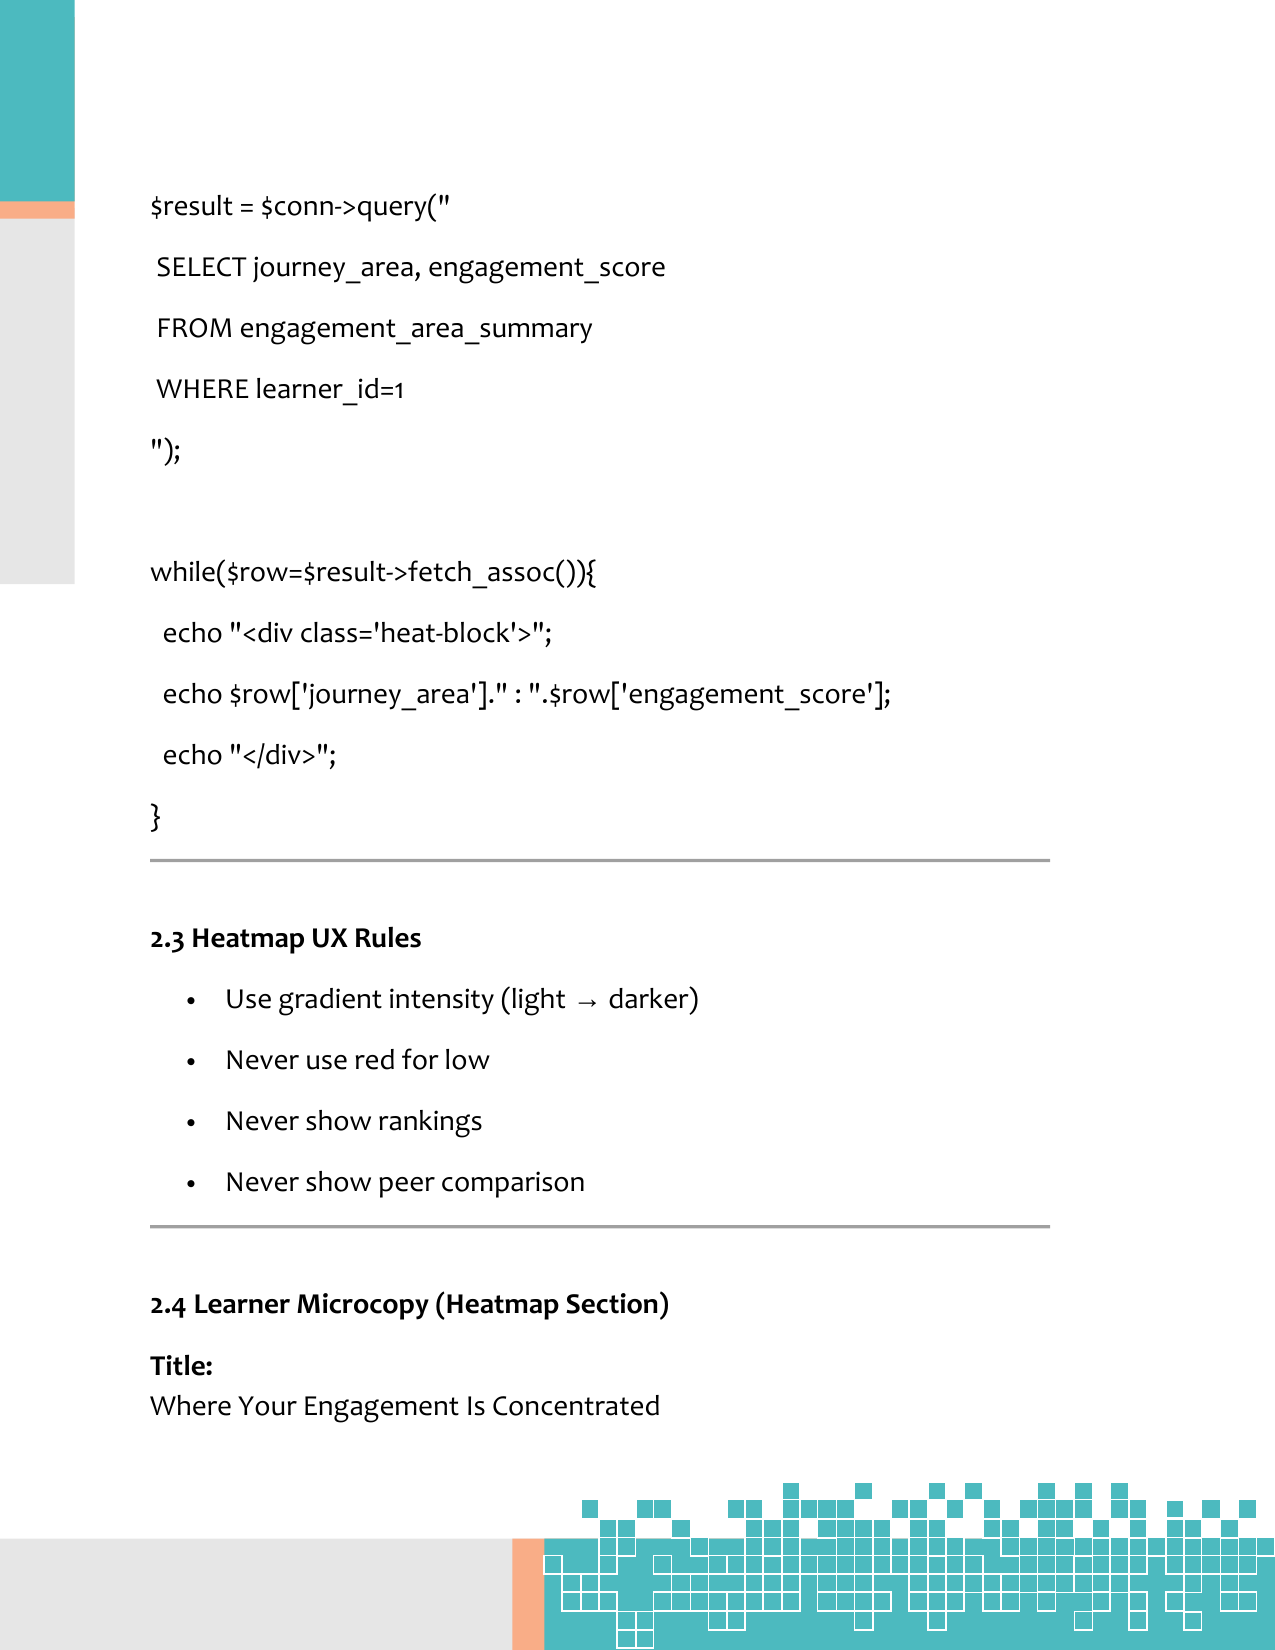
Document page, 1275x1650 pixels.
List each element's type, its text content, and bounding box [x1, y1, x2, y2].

text $result = $conn->query(" [150, 187, 975, 223]
text echo $row['journey_area']." : ".$row['engagement_score']; [150, 676, 975, 711]
text echo "<div class='heat-block'>"; [150, 615, 975, 650]
text SELECT journey_area, engagement_score [150, 248, 975, 284]
list Use gradient intensity (light → darker) [187, 981, 975, 1017]
list Never show rankings [187, 1103, 975, 1139]
list Never use red for low [187, 1042, 975, 1078]
text "); [150, 432, 975, 467]
text WHERE learner_id=1 [150, 371, 975, 406]
list Never show peer comparison [187, 1164, 975, 1200]
text 2.4 Learner Microcopy (Heatmap Section) [150, 1286, 975, 1322]
text } [150, 798, 975, 833]
text 2.3 Heatmap UX Rules [150, 920, 975, 956]
text while($row=$result->fetch_assoc()){ [150, 554, 975, 589]
text FROM engagement_area_summary [150, 309, 975, 345]
text echo "</div>"; [150, 737, 975, 772]
text Title: Where Your Engagement Is Concentrated [150, 1347, 975, 1423]
